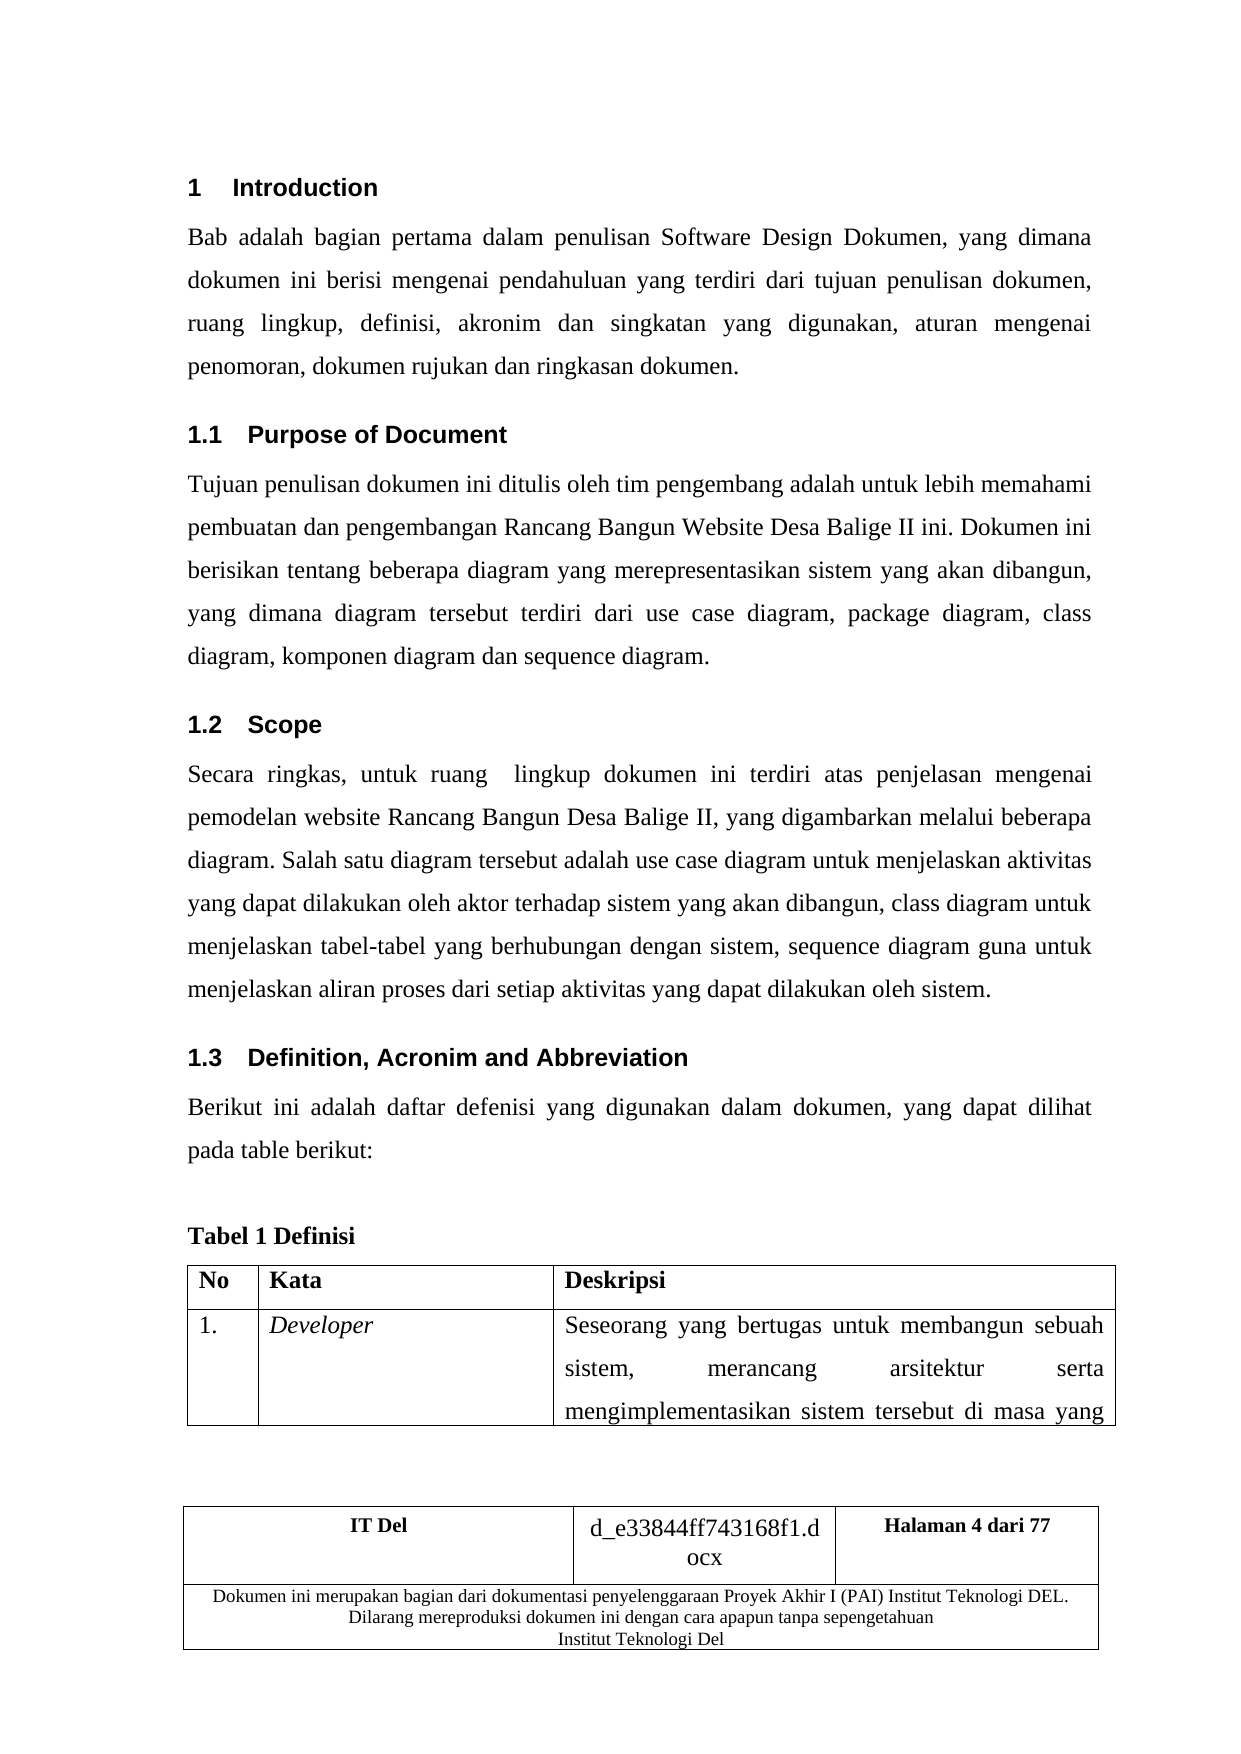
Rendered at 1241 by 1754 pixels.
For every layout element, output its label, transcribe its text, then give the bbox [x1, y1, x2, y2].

table_cell Developer [259, 1310, 553, 1425]
table_cell [188, 1310, 258, 1425]
text Tujuan penulisan dokumen ini ditulis oleh tim pengembang adalah untuk lebih memahami pembuatan dan pengembangan Rancang Bangun Website Desa Balige II ini. Dokumen ini berisikan tentang beberapa diagram yang merepresentasikan sistem yang akan dibangun, yang dimana diagram tersebut terdiri dari use case diagram, package diagram, class diagram, komponen diagram dan sequence diagram. [187, 469, 1092, 670]
subtitle Scope [187, 709, 1092, 738]
subtitle Purpose of Document [187, 419, 1092, 448]
table_header Deskripsi [554, 1266, 1115, 1309]
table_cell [554, 1310, 1115, 1425]
text Tabel 1 Definisi [187, 1221, 1092, 1250]
text Bab adalah bagian pertama dalam penulisan Software Design Dokumen, yang dimana dokumen ini berisi mengenai pendahuluan yang terdiri dari tujuan penulisan dokumen, ruang lingkup, definisi, akronim dan singkatan yang digunakan, aturan mengenai penomoran, dokumen rujukan dan ringkasan dokumen. [187, 222, 1092, 380]
subtitle Introduction [187, 173, 1092, 201]
text Berikut ini adalah daftar defenisi yang digunakan dalam dokumen, yang dapat dilihat pada table berikut: [187, 1092, 1092, 1164]
table_header Kata [259, 1266, 553, 1309]
text Secara ringkas, untuk ruang lingkup dokumen ini terdiri atas penjelasan mengenai pemodelan website Rancang Bangun Desa Balige II, yang digambarkan melalui beberapa diagram. Salah satu diagram tersebut adalah use case diagram untuk menjelaskan aktivitas yang dapat dilakukan oleh aktor terhadap sistem yang akan dibangun, class diagram untuk menjelaskan tabel-tabel yang berhubungan dengan sistem, sequence diagram guna untuk menjelaskan aliran proses dari setiap aktivitas yang dapat dilakukan oleh sistem. [187, 759, 1092, 1003]
table_header No [188, 1266, 258, 1309]
subtitle Definition, Acronim and Abbreviation [187, 1043, 1092, 1071]
